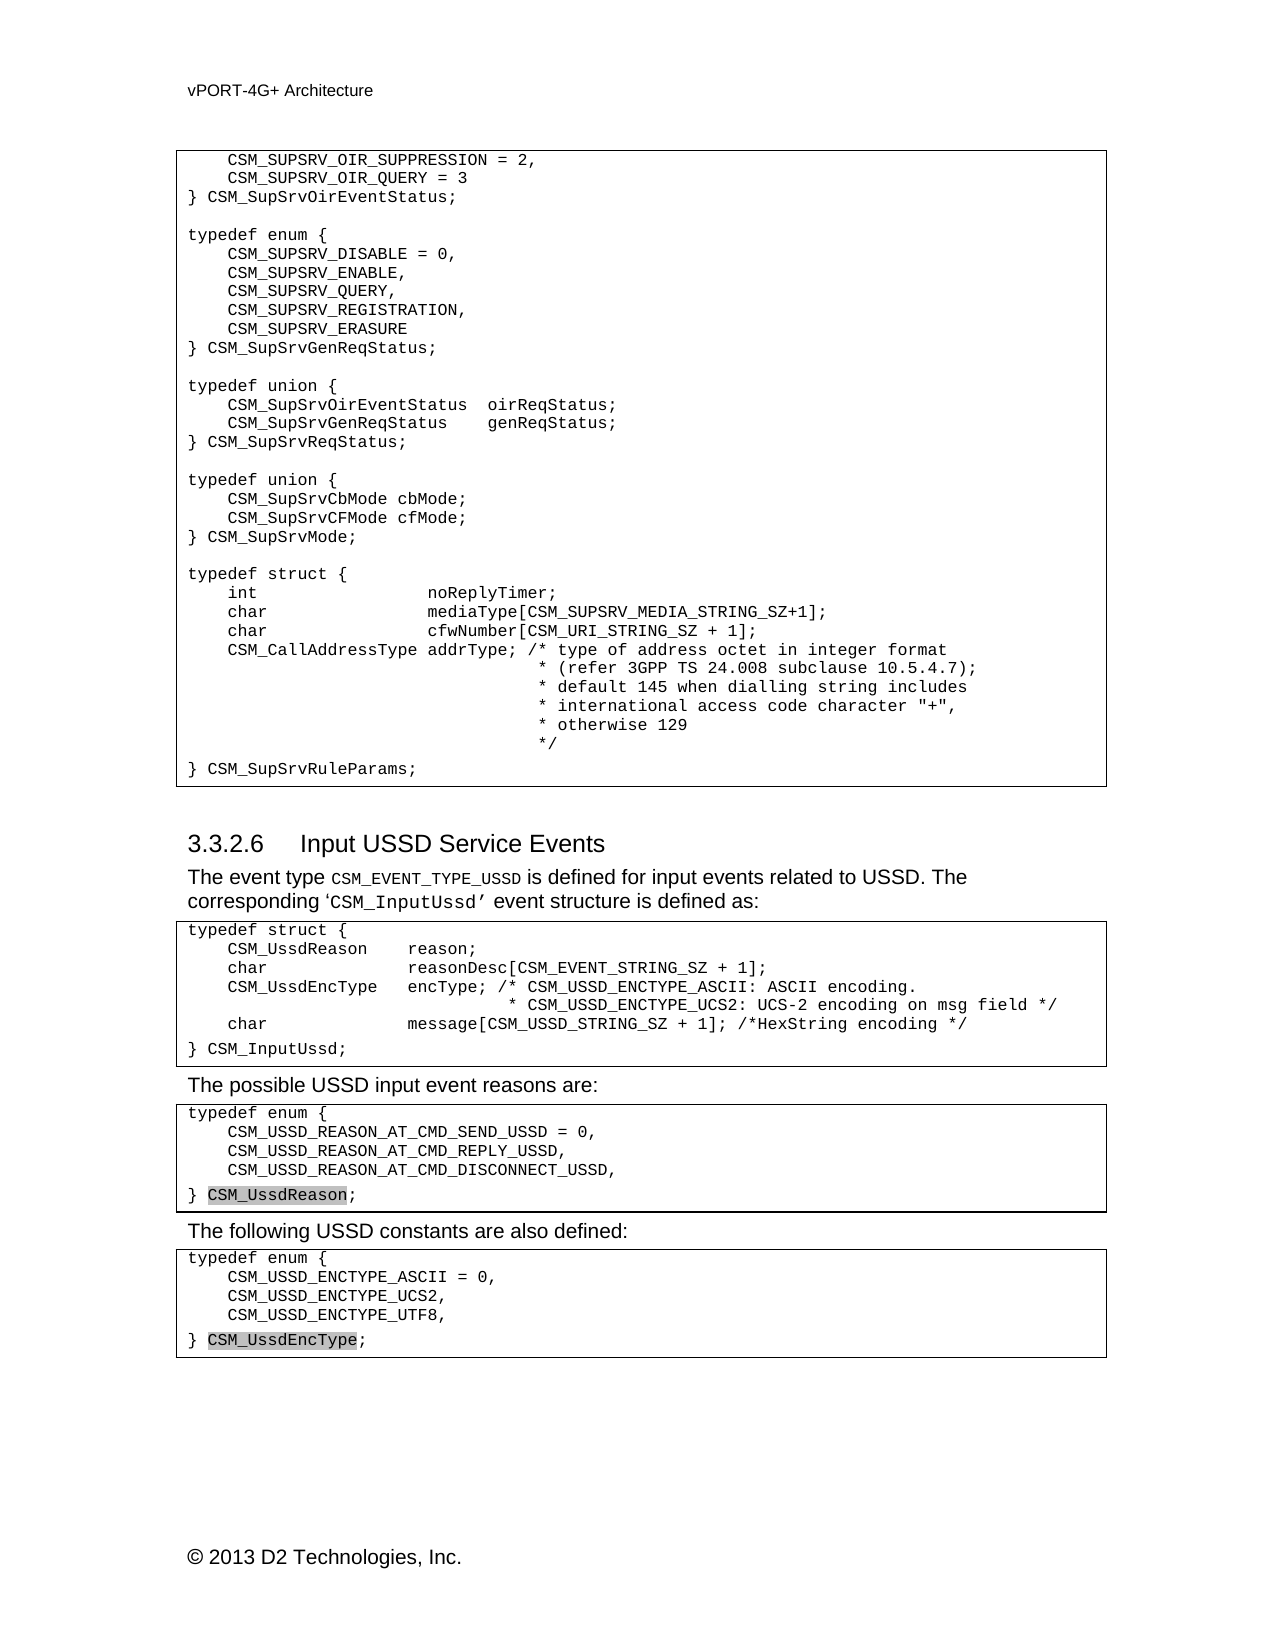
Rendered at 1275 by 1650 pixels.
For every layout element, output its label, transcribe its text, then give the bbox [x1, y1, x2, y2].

table_header typedef enum { CSM_USSD_ENCTYPE_ASCII = 0, CSM_USSD_ENCTYPE_UCS2, CSM_USSD_ENCTYPE_UTF8, } CSM_UssdEncType; [177, 1250, 1106, 1357]
table_header typedef struct { CSM_UssdReason reason; char reasonDesc[CSM_EVENT_STRING_SZ + 1]; CSM_UssdEncType encType; /* CSM_USSD_ENCTYPE_ASCII: ASCII encoding. * CSM_USSD_ENCTYPE_UCS2: UCS-2 encoding on msg field */ char message[CSM_USSD_STRING_SZ + 1]; /*HexString encoding */ } CSM_InputUssd; [177, 922, 1106, 1066]
text The following USSD constants are also defined: [187, 1219, 1095, 1243]
text The possible USSD input event reasons are: [187, 1073, 1095, 1097]
subtitle Input USSD Service Events [187, 829, 1095, 858]
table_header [177, 151, 1106, 786]
text The event type CSM_EVENT_TYPE_USSD is defined for input events related to USSD. The corresponding ‘CSM_InputUssd’ event structure is defined as: [187, 864, 1095, 914]
table_header typedef enum { CSM_USSD_REASON_AT_CMD_SEND_USSD = 0, CSM_USSD_REASON_AT_CMD_REPLY_USSD, CSM_USSD_REASON_AT_CMD_DISCONNECT_USSD, } CSM_UssdReason; [177, 1105, 1106, 1211]
